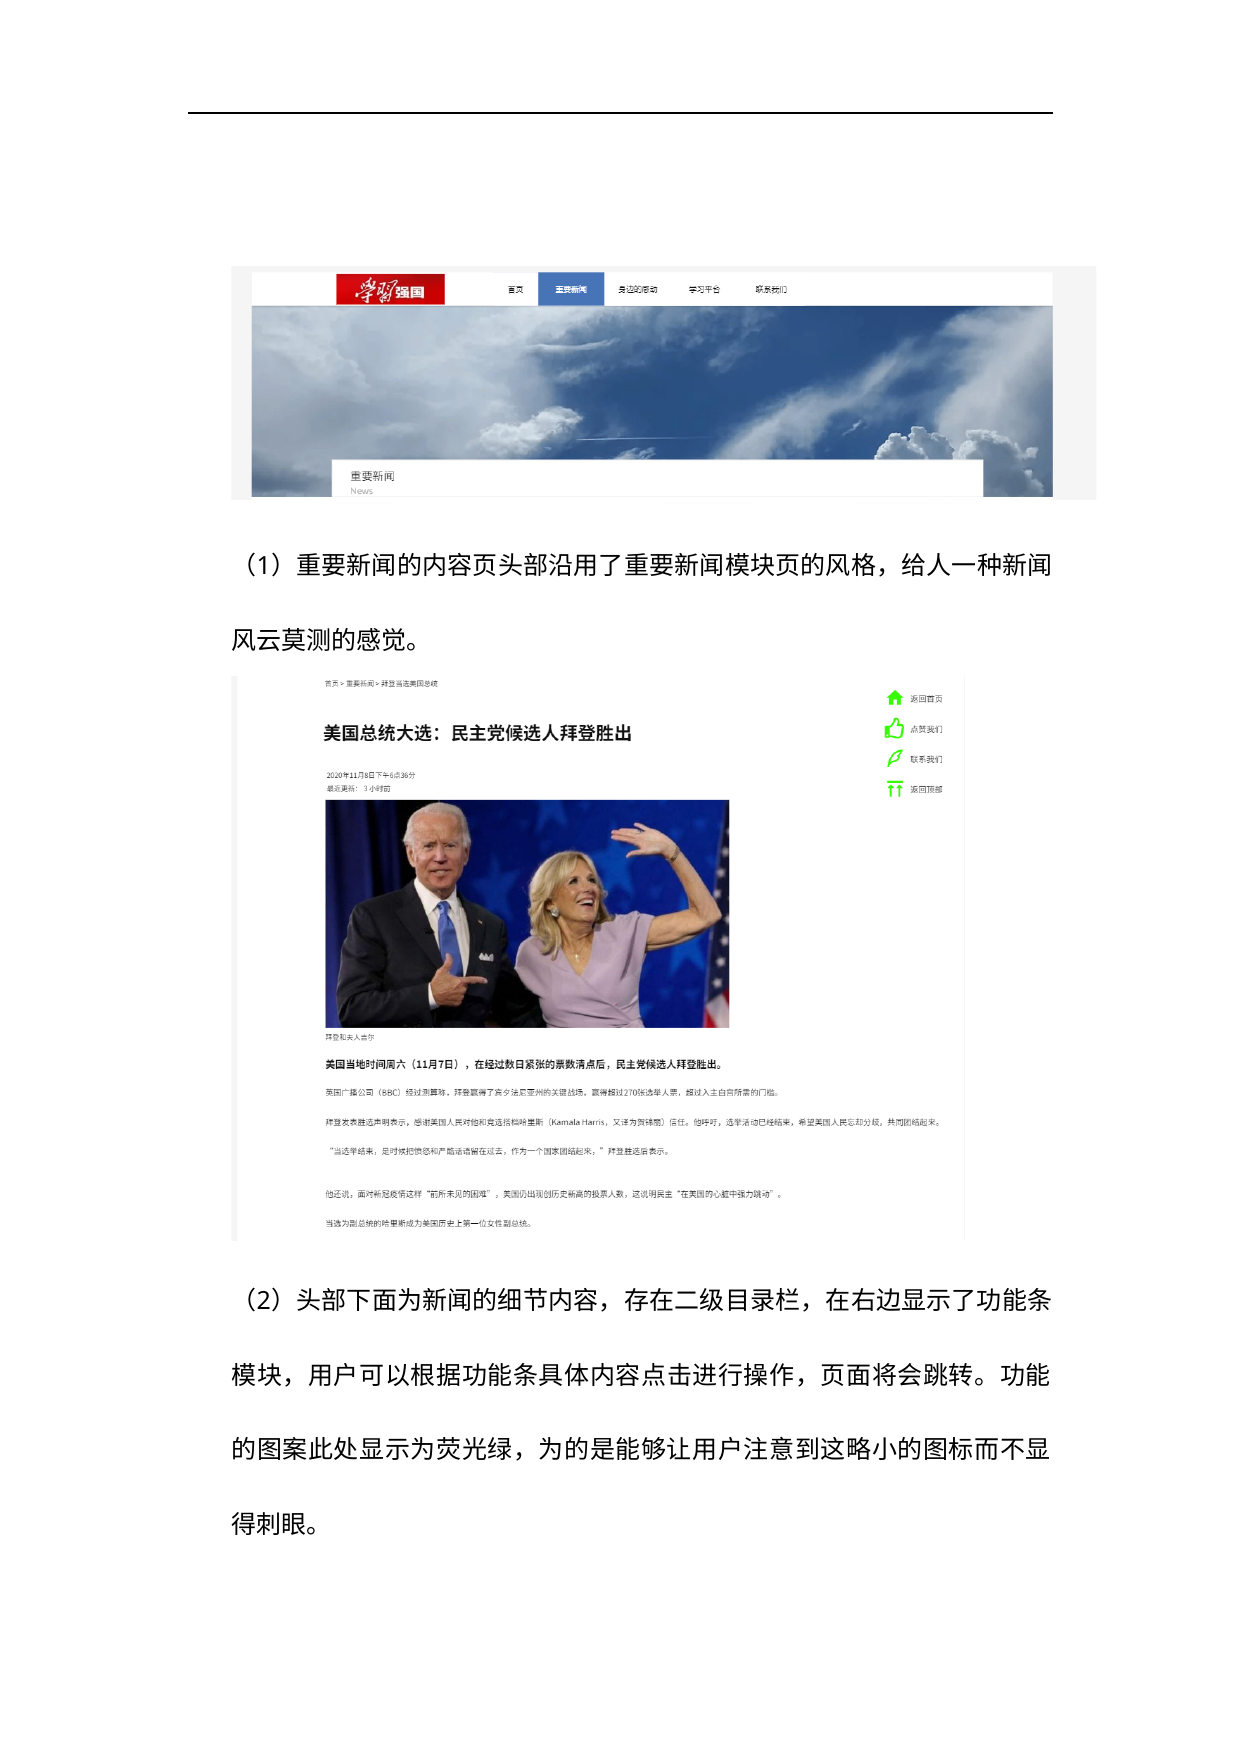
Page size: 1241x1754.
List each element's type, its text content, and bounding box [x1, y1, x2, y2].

text （2）头部下面为新闻的细节内容，存在二级目录栏，在右边显示了功能条模块，用户可以根据功能条具体内容点击进行操作，页面将会跳转。功能的图案此处显示为荧光绿，为的是能够让用户注意到这略小的图标而不显得刺眼。 [231, 1266, 1053, 1555]
picture [231, 676, 965, 1241]
picture [231, 266, 1097, 500]
text （1）重要新闻的内容页头部沿用了重要新闻模块页的风格，给人一种新闻风云莫测的感觉。 [231, 531, 1053, 671]
